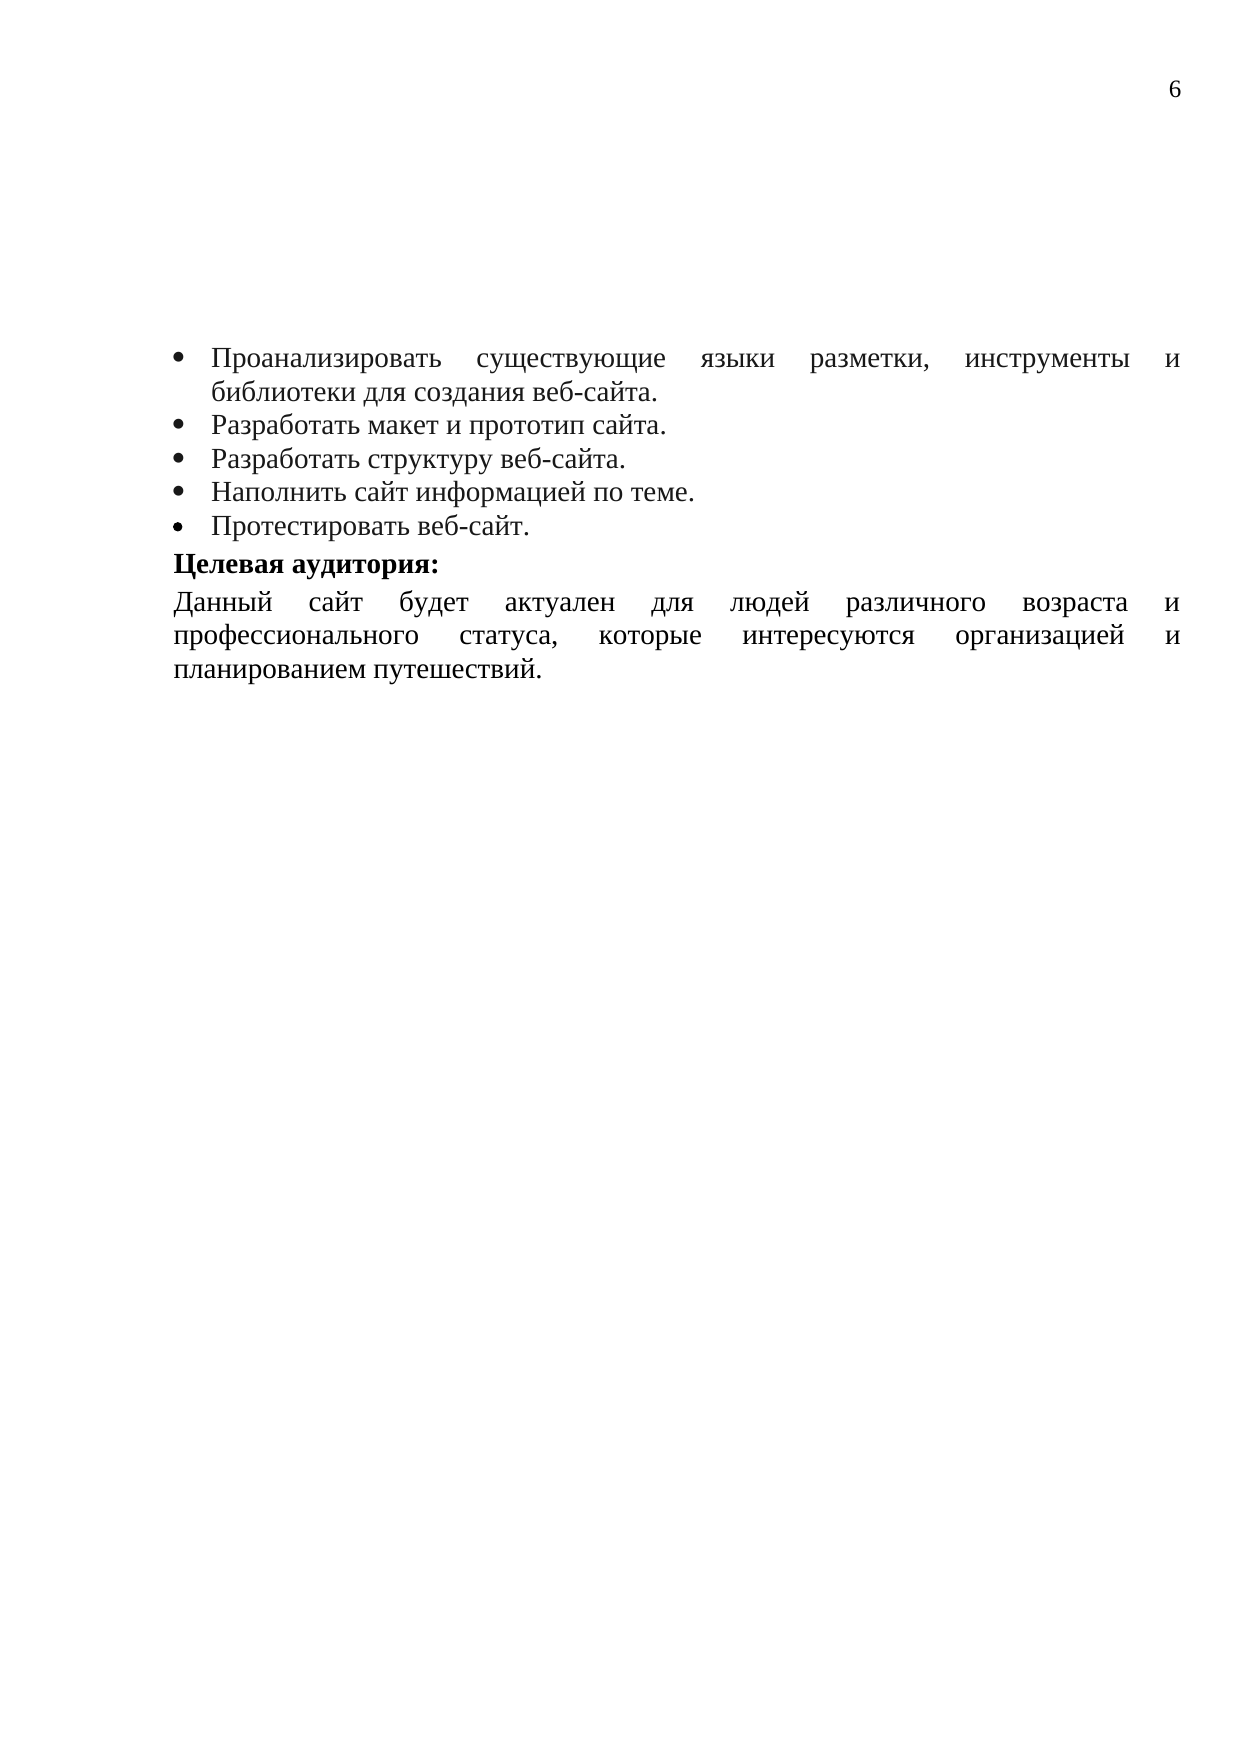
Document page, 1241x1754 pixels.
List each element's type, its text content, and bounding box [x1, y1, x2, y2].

list Наполнить сайт информацией по теме. [173, 474, 1181, 508]
list Разработать макет и прототип сайта. [173, 407, 1181, 441]
list Проанализировать существующие языки разметки, инструменты и библиотеки для создания веб-сайта. [173, 340, 1181, 407]
text Данный сайт будет актуален для людей различного возраста и профессионального статуса, которые интересуются организацией и планированием путешествий. [173, 584, 1181, 684]
list Разработать структуру веб-сайта. [173, 441, 1181, 474]
list Протестировать веб-сайт. [173, 508, 1181, 542]
text Целевая аудитория: [173, 546, 1181, 579]
